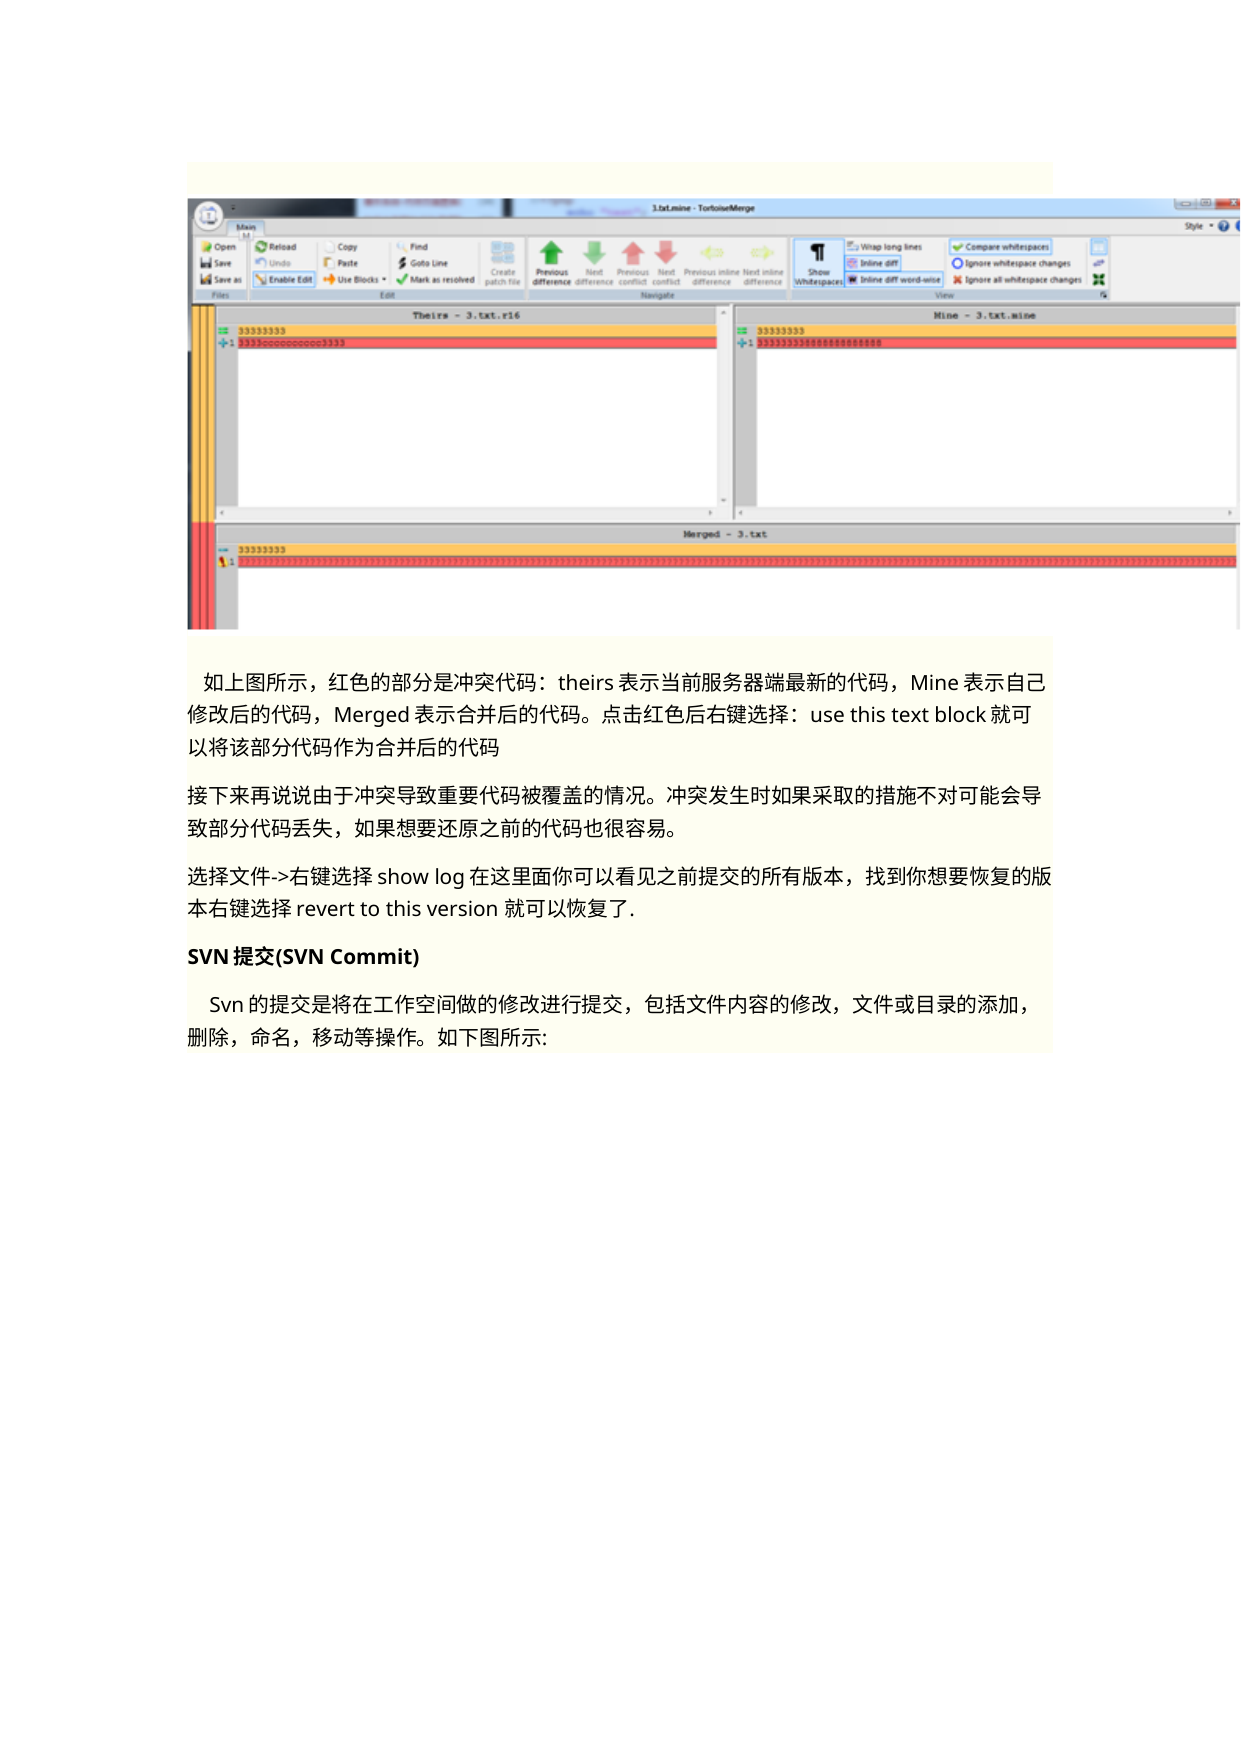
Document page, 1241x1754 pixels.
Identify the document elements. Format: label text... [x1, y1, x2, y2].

text SVN提交(SVN Commit) [187, 939, 1053, 972]
text 接下来再说说由于冲突导致重要代码被覆盖的情况。冲突发生时如果采取的措施不对可能会导致部分代码丢失，如果想要还原之前的代码也很容易。 [187, 778, 1053, 843]
text 选择文件->右键选择show log在这里面你可以看见之前提交的所有版本，找到你想要恢复的版本右键选择revert to this version 就可以恢复了. [187, 859, 1053, 924]
text 如上图所示，红色的部分是冲突代码：theirs表示当前服务器端最新的代码，Mine表示自己修改后的代码，Merged表示合并后的代码。点击红色后右键选择：use this text block就可以将该部分代码作为合并后的代码 [187, 665, 1053, 763]
picture [187, 194, 1241, 636]
text Svn的提交是将在工作空间做的修改进行提交，包括文件内容的修改，文件或目录的添加，删除，命名，移动等操作。如下图所示: [187, 988, 1053, 1053]
